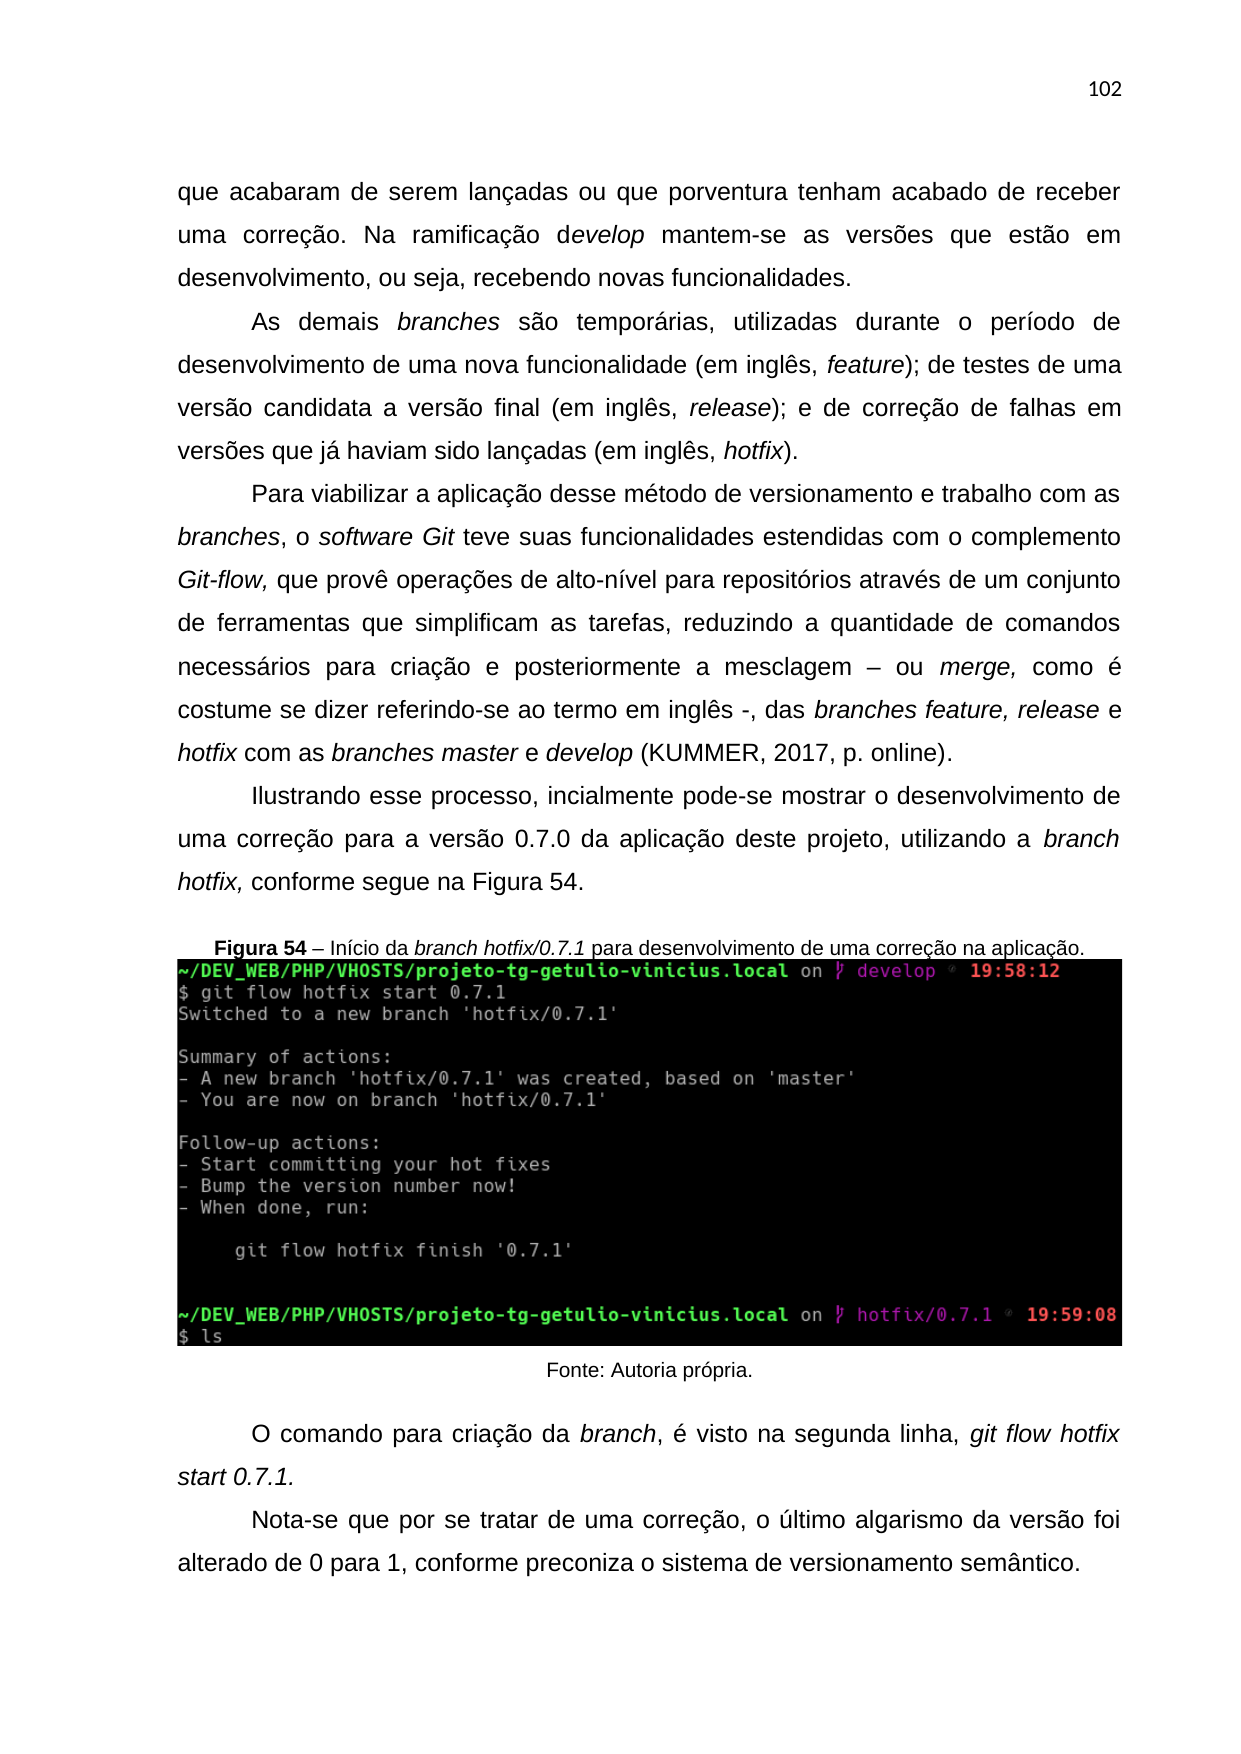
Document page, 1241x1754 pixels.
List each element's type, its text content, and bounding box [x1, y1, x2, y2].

text Para viabilizar a aplicação desse método de versionamento e trabalho com as branches, o software Git teve suas funcionalidades estendidas com o complemento Git-flow, que provê operações de alto-nível para repositórios através de um conjunto de ferramentas que simplificam as tarefas, reduzindo a quantidade de comandos necessários para criação e posteriormente a mesclagem – ou merge, como é costume se dizer referindo-se ao termo em inglês -, das branches feature, release e hotfix com as branches master e develop . [177, 479, 1122, 767]
text Nota-se que por se tratar de uma correção, o último algarismo da versão foi alterado de 0 para 1, conforme preconiza o sistema de versionamento semântico. [177, 1505, 1122, 1577]
text Ilustrando esse processo, incialmente pode-se mostrar o desenvolvimento de uma correção para a versão 0.7.0 da aplicação deste projeto, utilizando a branch hotfix, conforme segue na Figura 54. [177, 781, 1122, 896]
picture [177, 959, 1123, 1346]
text As demais branches são temporárias, utilizadas durante o período de desenvolvimento de uma nova funcionalidade (em inglês, feature); de testes de uma versão candidata a versão final (em inglês, release); e de correção de falhas em versões que já haviam sido lançadas (em inglês, hotfix). [177, 307, 1122, 465]
text O comando para criação da branch, é visto na segunda linha, git flow hotfix start 0.7.1. [177, 1419, 1122, 1491]
text Fonte: Autoria própria. [177, 1346, 1122, 1382]
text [177, 177, 1122, 292]
text Figura 54 – Início da branch hotfix/0.7.1 para desenvolvimento de uma correção na aplicação. [177, 935, 1122, 959]
